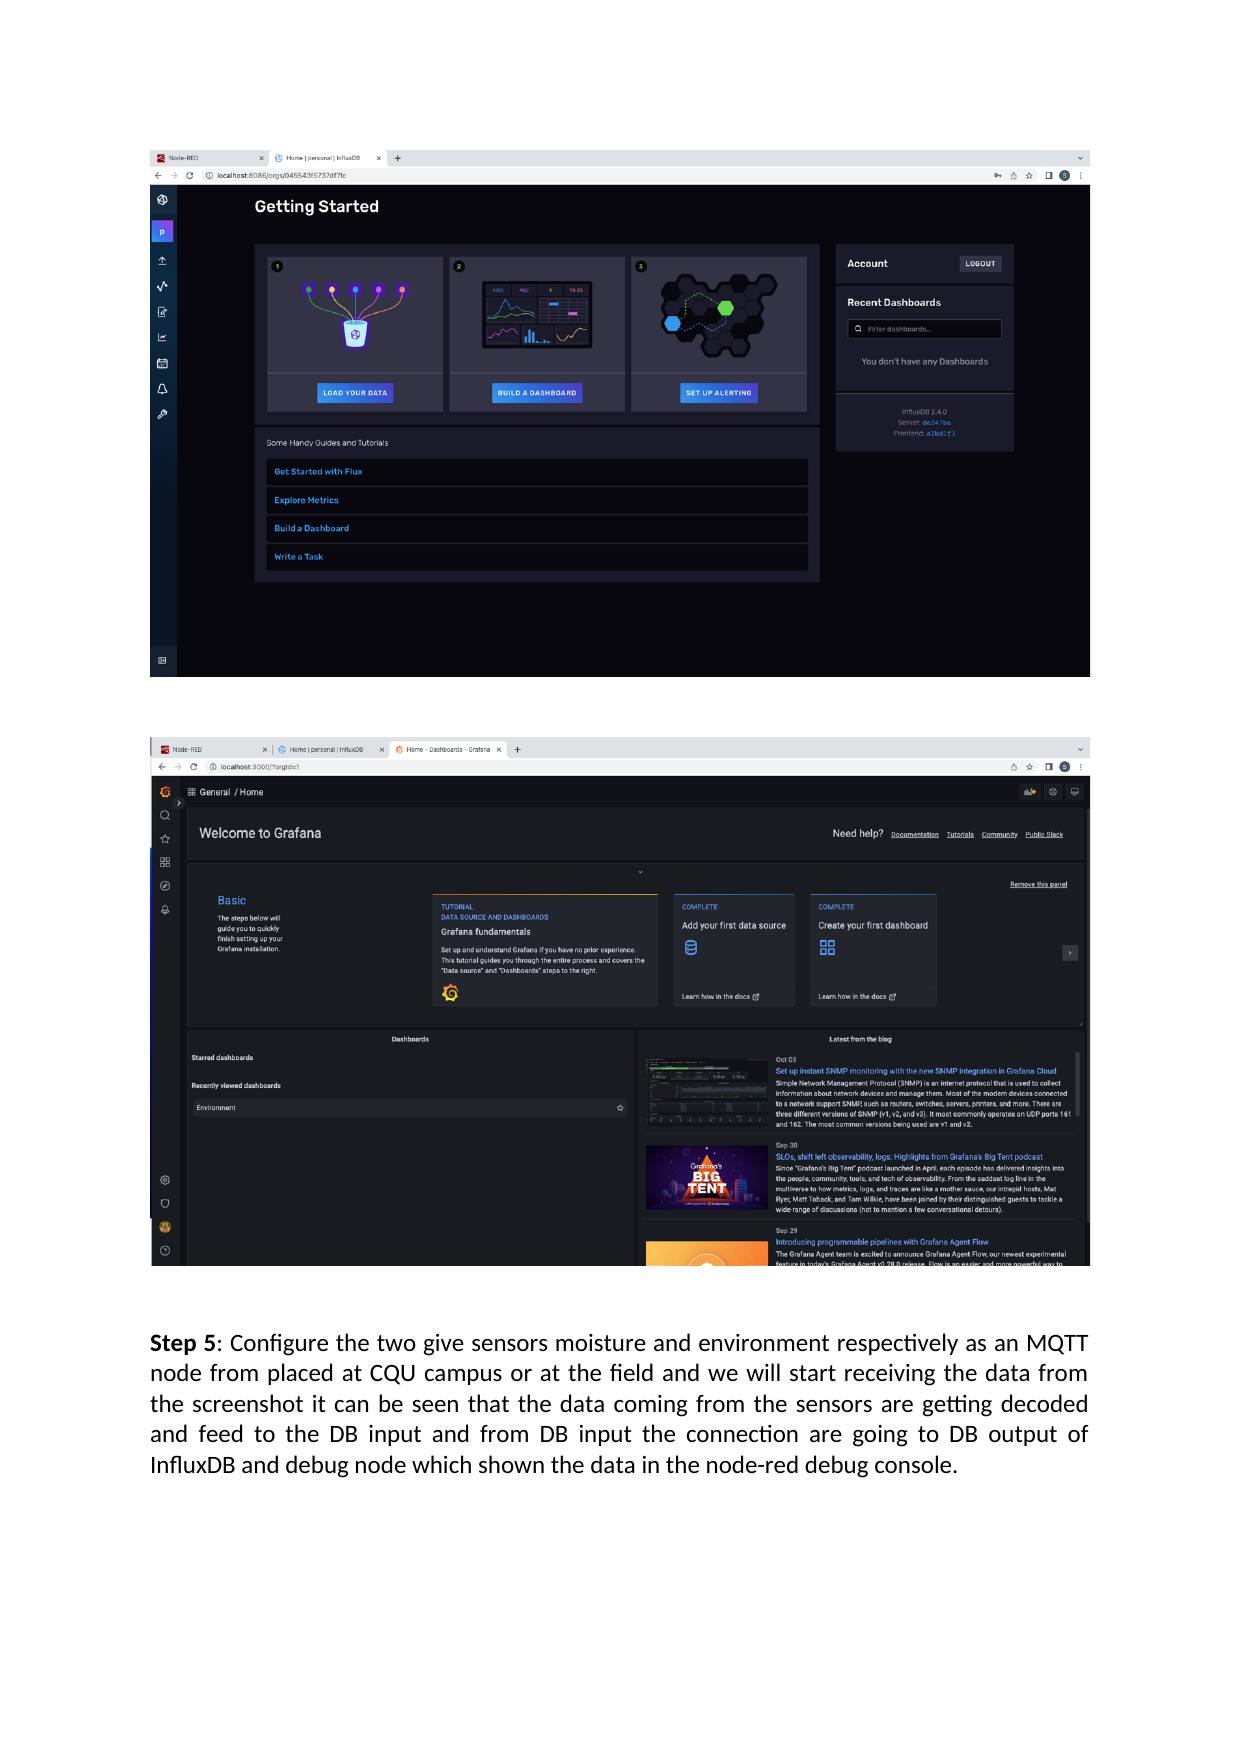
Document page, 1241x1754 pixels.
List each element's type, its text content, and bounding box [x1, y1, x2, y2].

picture [150, 150, 1091, 677]
picture [150, 737, 1091, 1266]
text Step 5: Configure the two give sensors moisture and environment respectively as an MQTT node from placed at CQU campus or at the field and we will start receiving the data from the screenshot it can be seen that the data coming from the sensors are getting decoded and feed to the DB input and from DB input the connection are going to DB output of InfluxDB and debug node which shown the data in the node-red debug console. [150, 1327, 1090, 1479]
